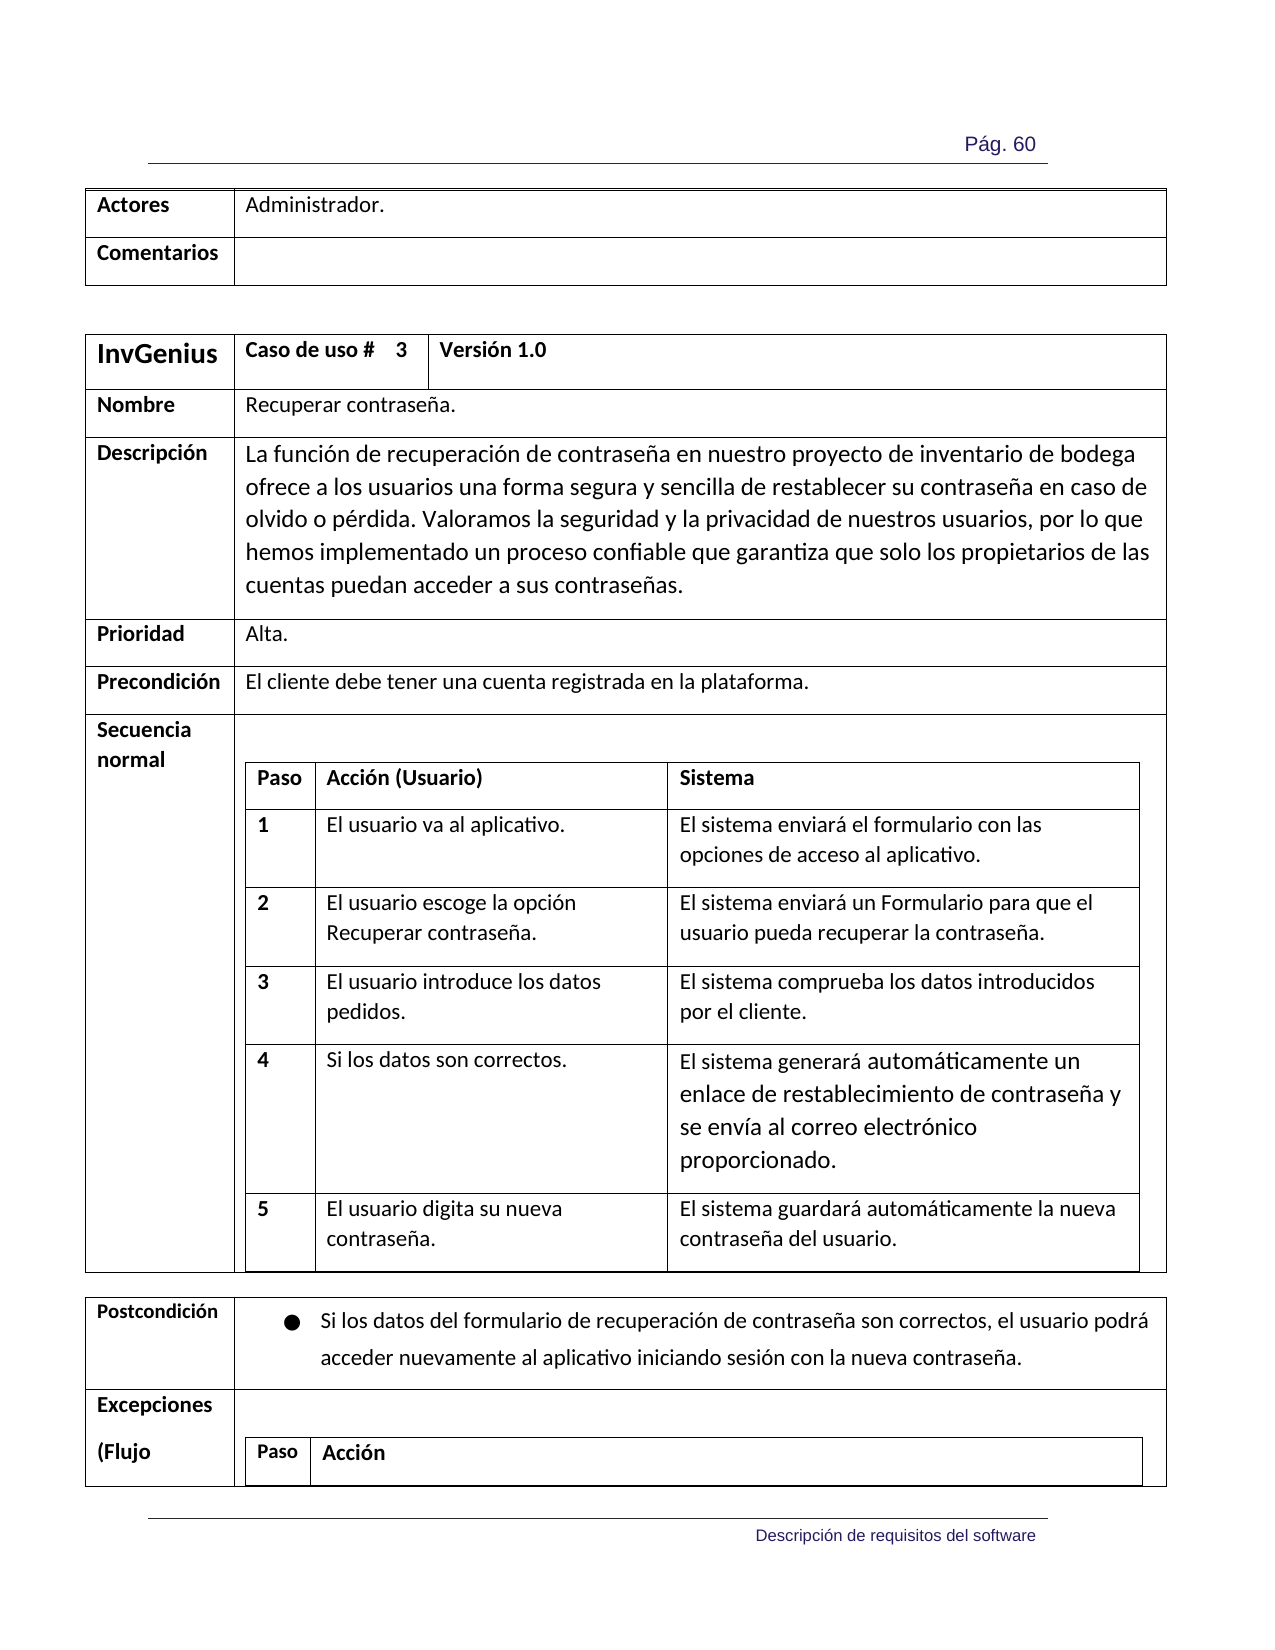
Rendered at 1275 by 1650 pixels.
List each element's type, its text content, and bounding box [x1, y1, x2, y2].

table_cell Secuencia normal [86, 715, 234, 1272]
table_cell [235, 1390, 1166, 1486]
table_header Si los datos del formulario de recuperación de contraseña son correctos, el usuario podrá acceder nuevamente al aplicativo iniciando sesión con la nueva contraseña. [235, 1298, 1166, 1389]
table_cell Descripción [86, 438, 234, 618]
table_cell [235, 238, 1166, 285]
table_cell Administrador. [235, 191, 1166, 237]
table_cell Comentarios [86, 238, 234, 285]
table_cell Alta. [235, 620, 1166, 666]
table_cell [235, 715, 1166, 1272]
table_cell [86, 1390, 234, 1486]
table_cell Prioridad [86, 620, 234, 666]
table_header Versión 1.0 [429, 335, 1166, 389]
table_header Caso de uso # 3 [235, 335, 428, 389]
table_cell El cliente debe tener una cuenta registrada en la plataforma. [235, 667, 1166, 714]
table_cell Precondición [86, 667, 234, 714]
table_header InvGenius [86, 335, 234, 389]
table_header Postcondición [86, 1298, 234, 1389]
table_cell Recuperar contraseña. [235, 390, 1166, 437]
table_cell Nombre [86, 390, 234, 437]
table_cell La función de recuperación de contraseña en nuestro proyecto de inventario de bodega ofrece a los usuarios una forma segura y sencilla de restablecer su contraseña en caso de olvido o pérdida. Valoramos la seguridad y la privacidad de nuestros usuarios, por lo que hemos implementado un proceso confiable que garantiza que solo los propietarios de las cuentas puedan acceder a sus contraseñas. [235, 438, 1166, 618]
table_cell Actores [86, 191, 234, 237]
